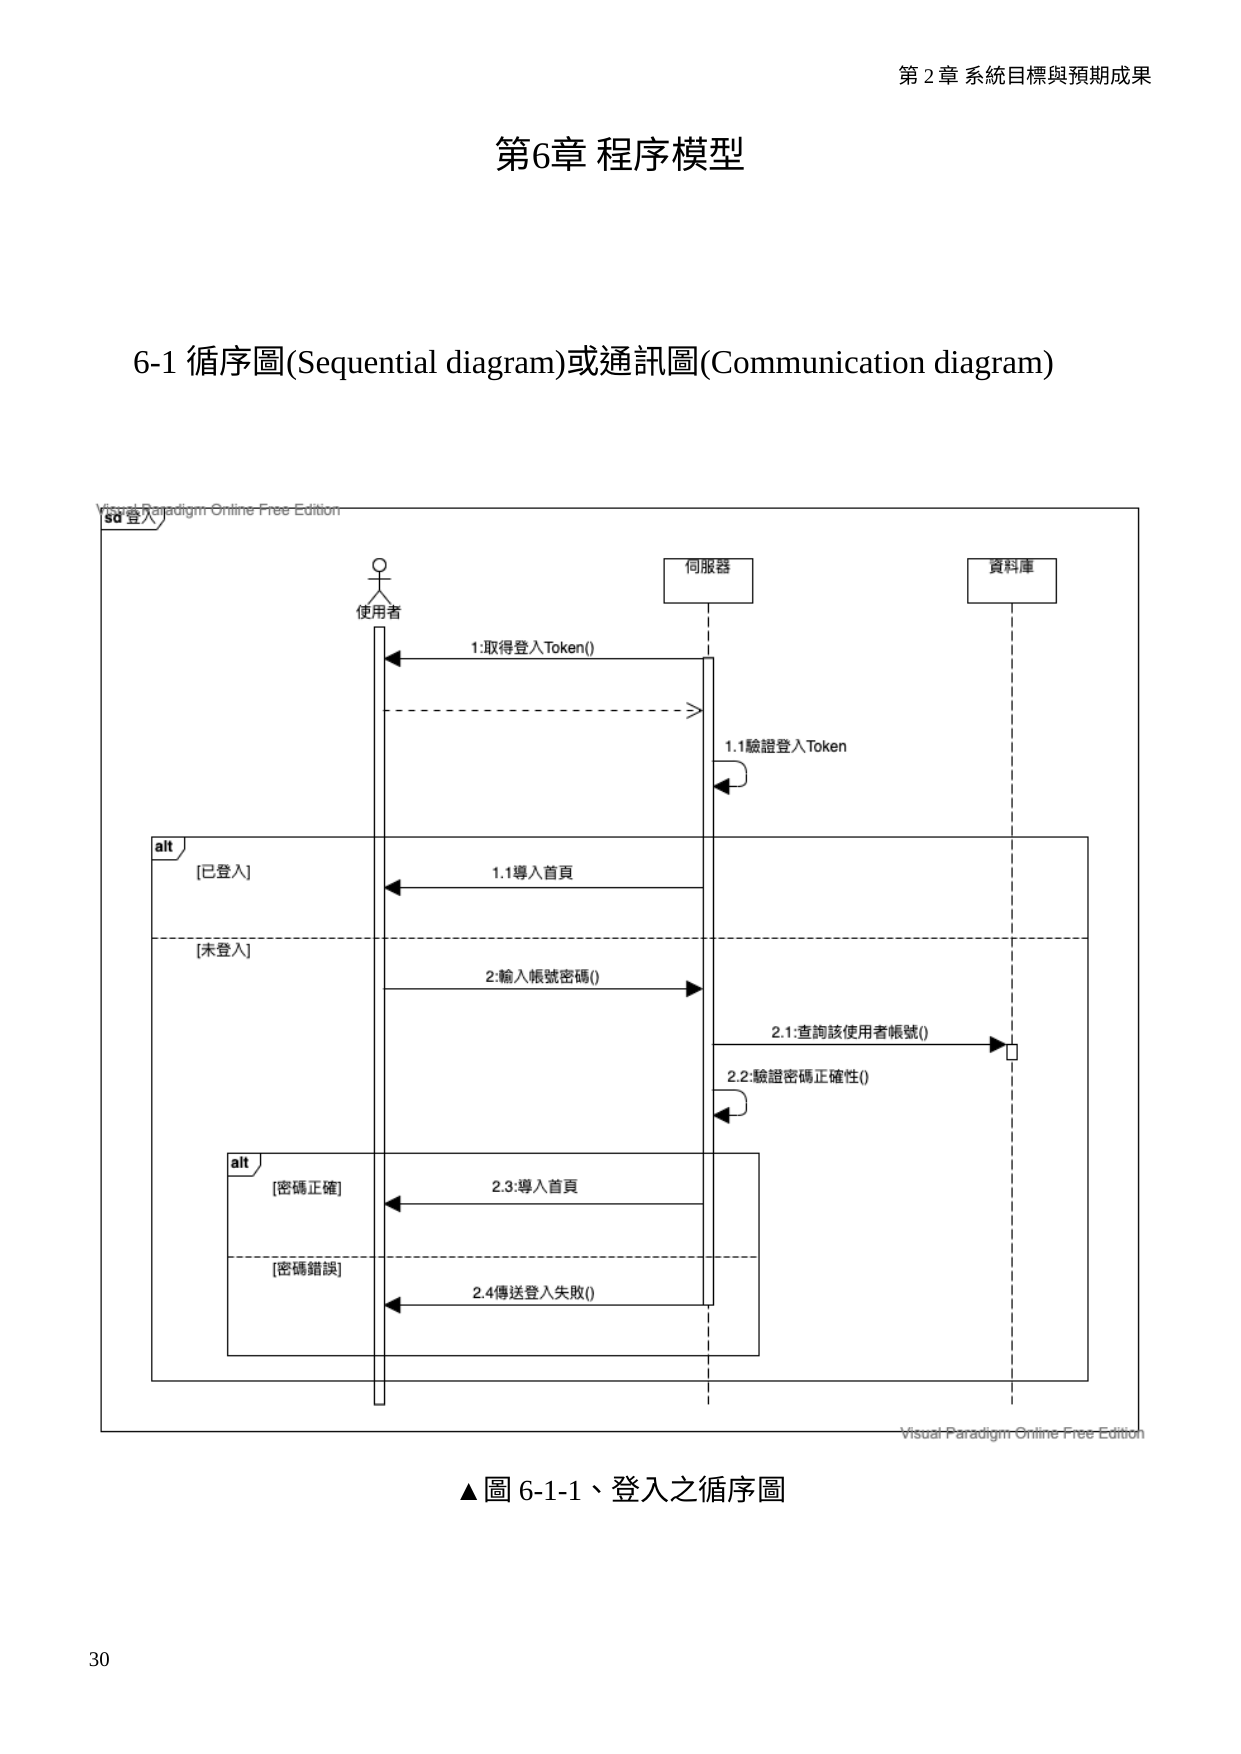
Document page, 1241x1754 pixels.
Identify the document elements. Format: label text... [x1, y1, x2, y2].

picture [88, 495, 1152, 1445]
subtitle 程序模型 [89, 113, 1152, 192]
subtitle 循序圖(Sequential diagram)或通訊圖(Communication diagram) [133, 319, 1152, 399]
